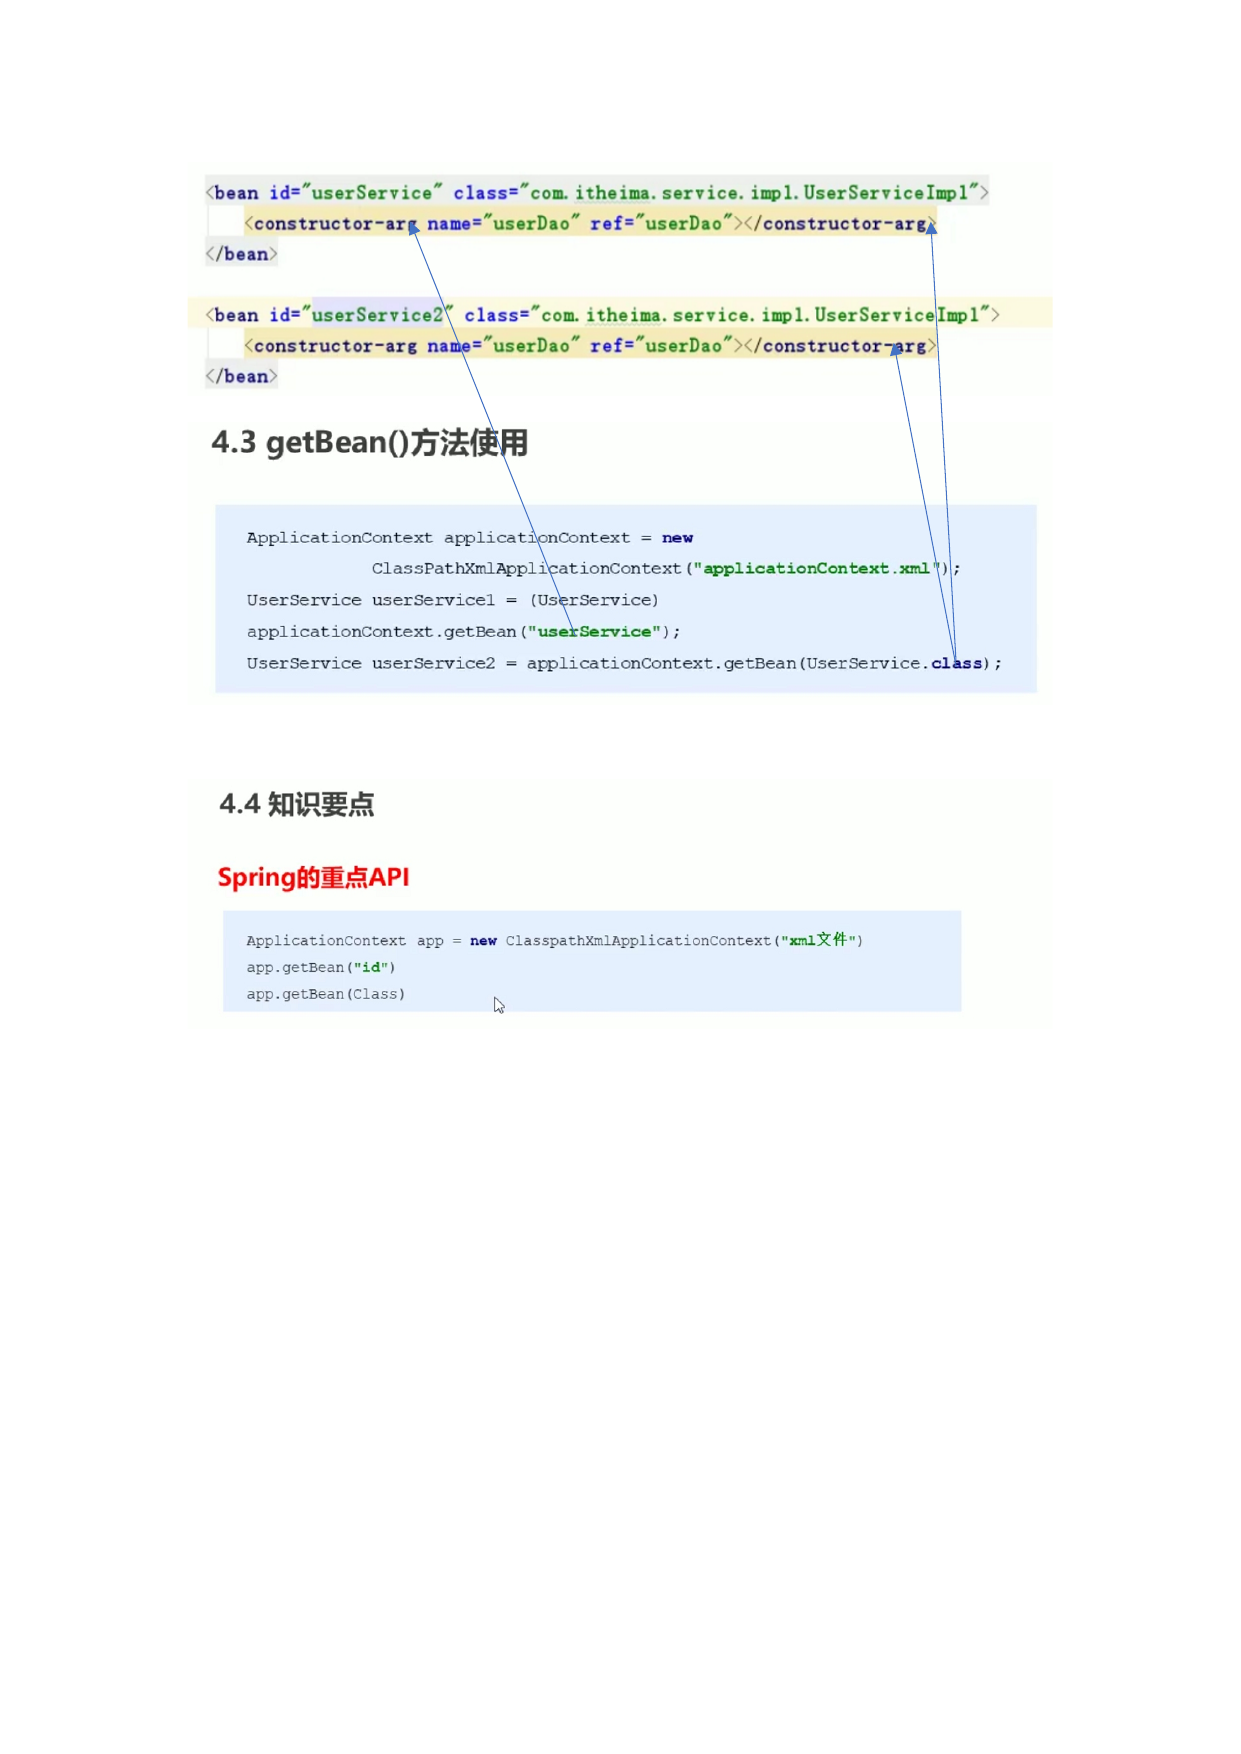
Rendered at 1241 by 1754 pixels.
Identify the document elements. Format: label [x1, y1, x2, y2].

picture [910, 422, 954, 647]
picture [187, 422, 1053, 705]
picture [187, 162, 1053, 396]
picture [187, 779, 1053, 1029]
